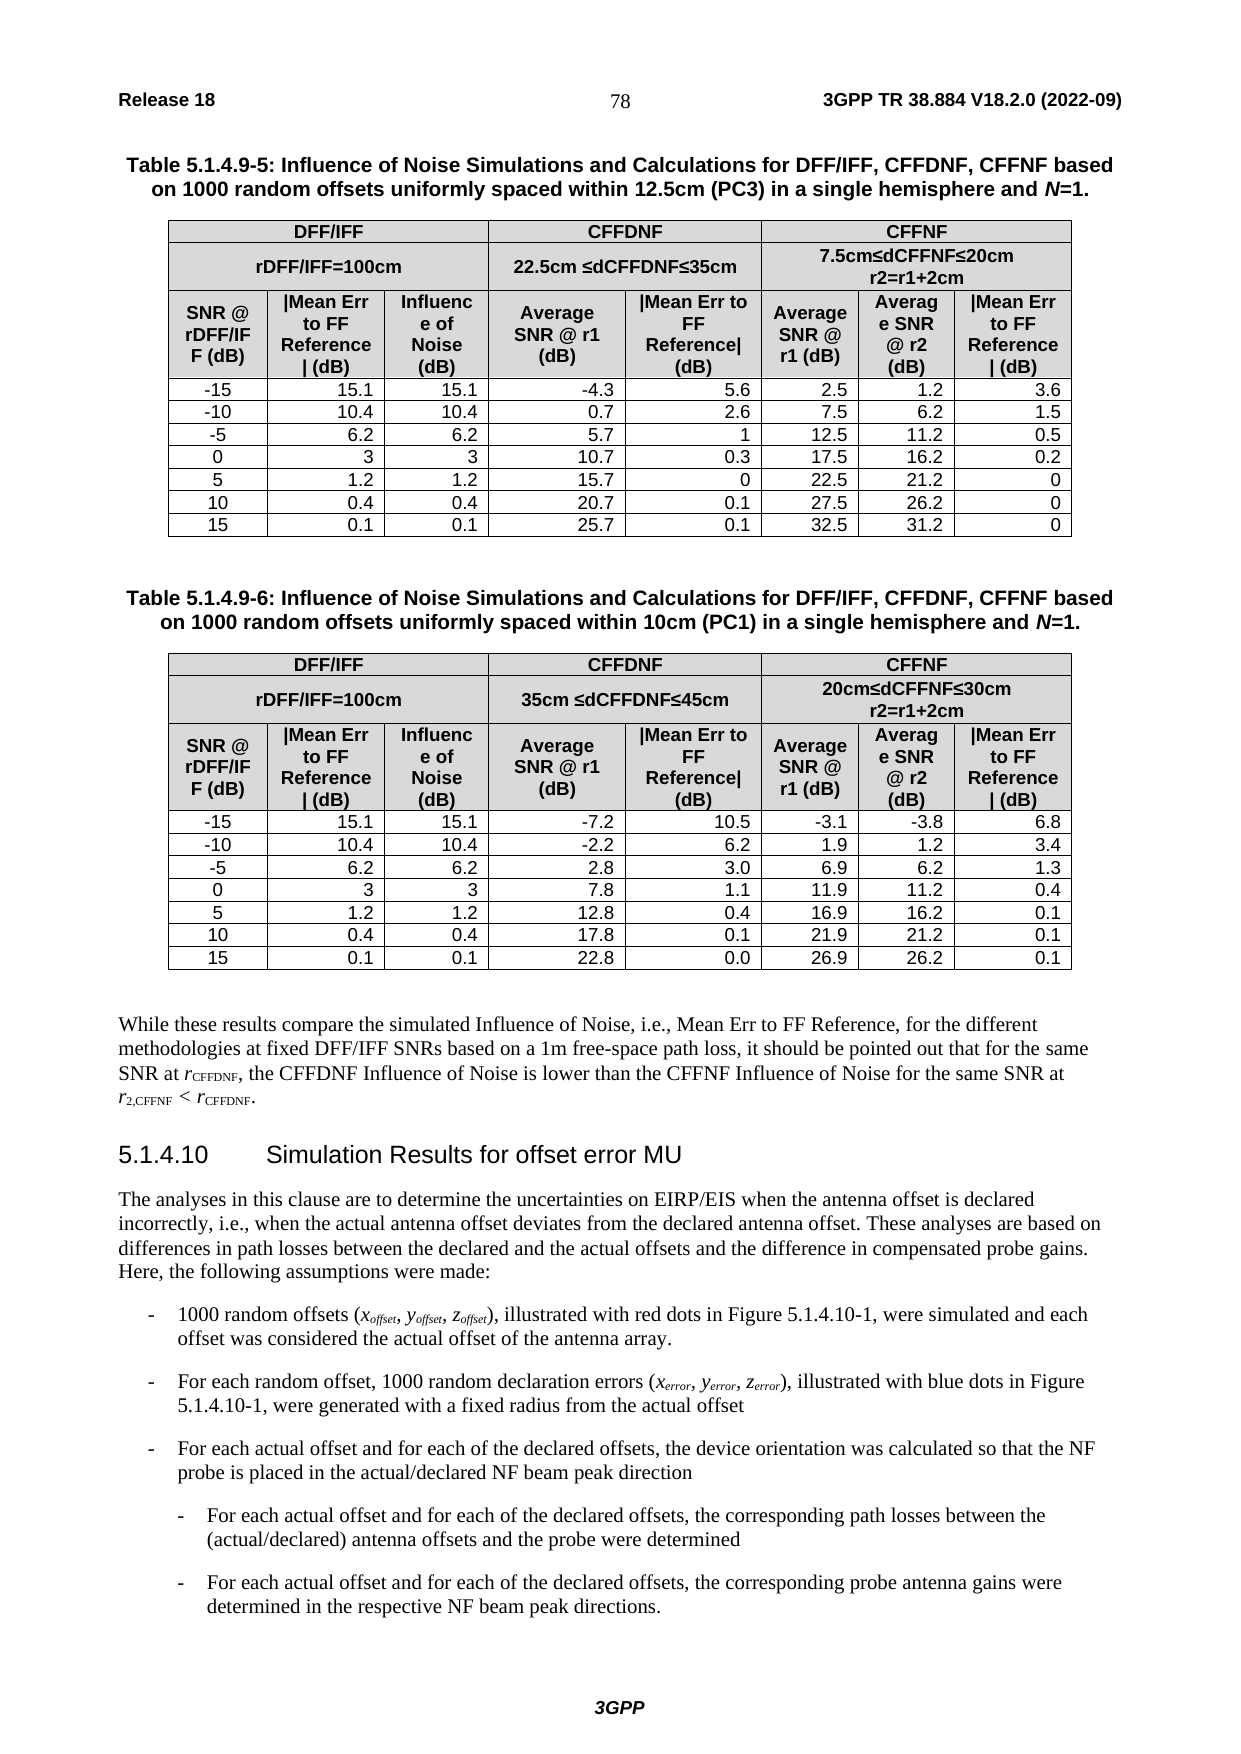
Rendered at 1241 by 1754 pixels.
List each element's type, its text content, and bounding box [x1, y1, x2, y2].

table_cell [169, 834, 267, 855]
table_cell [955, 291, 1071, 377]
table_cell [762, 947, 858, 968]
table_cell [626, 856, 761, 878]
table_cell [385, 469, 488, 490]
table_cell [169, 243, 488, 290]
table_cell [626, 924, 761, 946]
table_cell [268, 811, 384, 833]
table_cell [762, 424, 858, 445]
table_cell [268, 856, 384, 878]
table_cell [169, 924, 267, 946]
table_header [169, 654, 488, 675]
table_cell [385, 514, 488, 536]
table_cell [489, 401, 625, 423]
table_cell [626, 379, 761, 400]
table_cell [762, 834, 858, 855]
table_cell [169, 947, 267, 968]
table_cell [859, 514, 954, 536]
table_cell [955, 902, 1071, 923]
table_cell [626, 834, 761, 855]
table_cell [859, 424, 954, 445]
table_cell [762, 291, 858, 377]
text - For each actual offset and for each of the declared offsets, the corresponding probe antenna gains were determined in the respective NF beam peak directions. [177, 1570, 1122, 1618]
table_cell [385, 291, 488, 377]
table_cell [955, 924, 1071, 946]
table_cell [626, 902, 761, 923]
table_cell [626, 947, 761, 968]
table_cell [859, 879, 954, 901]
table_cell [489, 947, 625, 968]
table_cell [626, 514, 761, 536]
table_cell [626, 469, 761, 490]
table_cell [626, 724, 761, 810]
subtitle 5.1.4.10 Simulation Results for offset error MU [118, 1140, 1122, 1168]
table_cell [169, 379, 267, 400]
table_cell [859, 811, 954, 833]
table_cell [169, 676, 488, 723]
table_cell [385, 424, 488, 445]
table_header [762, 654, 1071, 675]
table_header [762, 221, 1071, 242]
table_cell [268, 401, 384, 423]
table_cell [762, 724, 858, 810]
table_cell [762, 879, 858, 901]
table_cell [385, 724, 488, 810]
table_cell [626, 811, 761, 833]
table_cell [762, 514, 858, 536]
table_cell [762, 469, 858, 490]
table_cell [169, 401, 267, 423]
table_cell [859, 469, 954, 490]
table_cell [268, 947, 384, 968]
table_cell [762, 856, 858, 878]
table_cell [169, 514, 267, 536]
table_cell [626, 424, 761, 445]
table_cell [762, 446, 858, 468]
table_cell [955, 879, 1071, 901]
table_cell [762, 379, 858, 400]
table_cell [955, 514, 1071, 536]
text Table 5.1.4.9-5: Influence of Noise Simulations and Calculations for DFF/IFF, CFFDNF, CFFNF based on 1000 random offsets uniformly spaced within 12.5cm (PC3) in a single hemisphere and N=1. [118, 153, 1122, 201]
text The analyses in this clause are to determine the uncertainties on EIRP/EIS when the antenna offset is declared incorrectly, i.e., when the actual antenna offset deviates from the declared antenna offset. These analyses are based on differences in path losses between the declared and the actual offsets and the difference in compensated probe gains. Here, the following assumptions were made: [118, 1187, 1122, 1283]
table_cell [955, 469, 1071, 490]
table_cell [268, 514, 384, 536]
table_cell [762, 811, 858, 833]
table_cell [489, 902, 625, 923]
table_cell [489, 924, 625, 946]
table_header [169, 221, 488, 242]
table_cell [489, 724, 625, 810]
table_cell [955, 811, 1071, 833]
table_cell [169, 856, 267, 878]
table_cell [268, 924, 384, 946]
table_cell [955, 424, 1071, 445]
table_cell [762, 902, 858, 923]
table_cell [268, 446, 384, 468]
text - 1000 random offsets (xoffset, yoffset, zoffset), illustrated with red dots in Figure 5.1.4.10-1, were simulated and each offset was considered the actual offset of the antenna array. [148, 1302, 1122, 1350]
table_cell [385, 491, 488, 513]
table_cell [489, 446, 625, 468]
text - For each actual offset and for each of the declared offsets, the device orientation was calculated so that the NF probe is placed in the actual/declared NF beam peak direction [148, 1436, 1122, 1484]
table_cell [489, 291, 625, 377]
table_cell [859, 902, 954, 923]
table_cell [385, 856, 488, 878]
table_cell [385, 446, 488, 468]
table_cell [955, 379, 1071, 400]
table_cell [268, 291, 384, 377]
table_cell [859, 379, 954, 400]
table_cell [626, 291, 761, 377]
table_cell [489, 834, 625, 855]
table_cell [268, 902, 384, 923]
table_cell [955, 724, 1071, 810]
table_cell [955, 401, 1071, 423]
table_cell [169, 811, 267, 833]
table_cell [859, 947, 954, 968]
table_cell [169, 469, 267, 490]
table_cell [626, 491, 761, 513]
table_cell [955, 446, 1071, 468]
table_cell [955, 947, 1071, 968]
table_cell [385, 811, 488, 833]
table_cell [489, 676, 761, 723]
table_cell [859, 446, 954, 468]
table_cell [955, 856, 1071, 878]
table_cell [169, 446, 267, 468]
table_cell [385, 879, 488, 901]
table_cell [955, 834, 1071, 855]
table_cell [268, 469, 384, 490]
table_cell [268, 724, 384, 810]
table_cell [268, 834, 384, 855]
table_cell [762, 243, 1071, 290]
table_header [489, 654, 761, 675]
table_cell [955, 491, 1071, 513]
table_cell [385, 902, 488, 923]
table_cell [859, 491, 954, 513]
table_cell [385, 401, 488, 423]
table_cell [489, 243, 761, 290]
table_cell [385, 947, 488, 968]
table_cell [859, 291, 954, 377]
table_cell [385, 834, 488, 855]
text While these results compare the simulated Influence of Noise, i.e., Mean Err to FF Reference, for the different methodologies at fixed DFF/IFF SNRs based on a 1m free-space path loss, it should be pointed out that for the same SNR at rCFFDNF, the CFFDNF Influence of Noise is lower than the CFFNF Influence of Noise for the same SNR at r2,CFFNF < rCFFDNF. [118, 1012, 1122, 1108]
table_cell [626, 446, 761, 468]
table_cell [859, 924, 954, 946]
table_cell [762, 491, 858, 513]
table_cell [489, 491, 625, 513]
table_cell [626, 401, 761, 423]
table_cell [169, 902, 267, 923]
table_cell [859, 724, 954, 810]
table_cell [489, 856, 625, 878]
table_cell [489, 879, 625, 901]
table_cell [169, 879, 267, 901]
text - For each actual offset and for each of the declared offsets, the corresponding path losses between the (actual/declared) antenna offsets and the probe were determined [177, 1503, 1122, 1551]
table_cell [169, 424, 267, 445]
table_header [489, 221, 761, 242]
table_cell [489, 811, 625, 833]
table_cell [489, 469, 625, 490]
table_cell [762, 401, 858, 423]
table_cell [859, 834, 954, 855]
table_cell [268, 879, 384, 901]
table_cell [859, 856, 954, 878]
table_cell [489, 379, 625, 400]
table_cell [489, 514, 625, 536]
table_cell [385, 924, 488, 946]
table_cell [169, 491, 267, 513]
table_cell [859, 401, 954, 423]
text Table 5.1.4.9-6: Influence of Noise Simulations and Calculations for DFF/IFF, CFFDNF, CFFNF based on 1000 random offsets uniformly spaced within 10cm (PC1) in a single hemisphere and N=1. [118, 586, 1122, 634]
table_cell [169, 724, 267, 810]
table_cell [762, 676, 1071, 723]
text - For each random offset, 1000 random declaration errors (xerror, yerror, zerror), illustrated with blue dots in Figure 5.1.4.10-1, were generated with a fixed radius from the actual offset [148, 1369, 1122, 1417]
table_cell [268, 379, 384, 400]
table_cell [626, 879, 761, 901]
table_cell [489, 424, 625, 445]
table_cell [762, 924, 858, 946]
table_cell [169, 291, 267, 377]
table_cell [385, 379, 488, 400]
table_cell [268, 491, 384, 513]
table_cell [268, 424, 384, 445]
